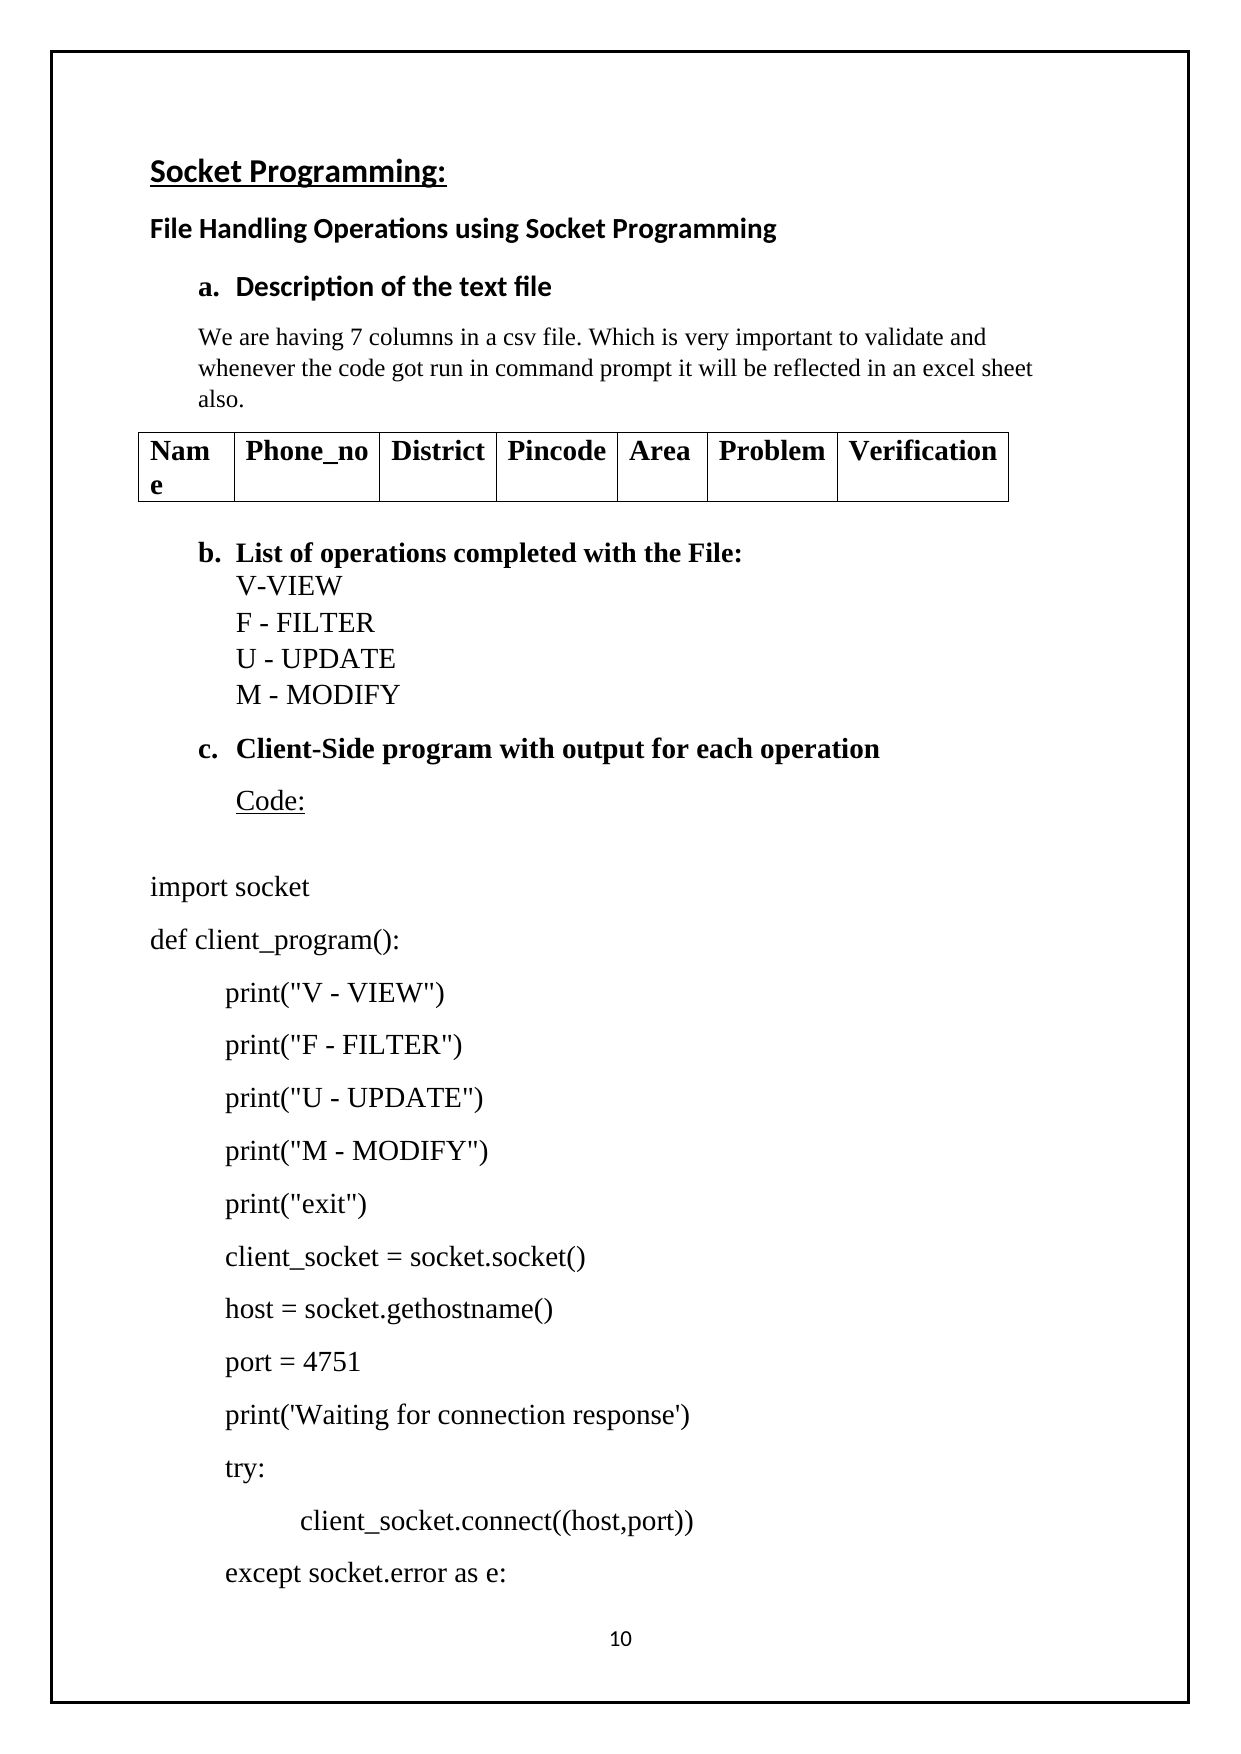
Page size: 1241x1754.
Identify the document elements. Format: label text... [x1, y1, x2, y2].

text def client_program(): [150, 922, 1090, 955]
text except socket.error as e: [150, 1556, 1090, 1589]
text File Handling Operations using Socket Programming [150, 211, 1090, 246]
table_header Pincode [497, 433, 617, 501]
table_header Name [139, 433, 234, 501]
table_header District [380, 433, 496, 501]
table_header Area [618, 433, 707, 501]
list U - UPDATE [236, 641, 1090, 674]
table_header Problem [708, 433, 837, 501]
list M - MODIFY [236, 677, 1090, 711]
list V-VIEW [236, 568, 1090, 602]
text print("U - UPDATE") [150, 1080, 1090, 1114]
text client_socket = socket.socket() [150, 1239, 1090, 1272]
text port = 4751 [150, 1344, 1090, 1378]
table_header Phone_no [235, 433, 379, 501]
text host = socket.gethostname() [150, 1292, 1090, 1325]
list F - FILTER [236, 605, 1090, 638]
text print("F - FILTER") [150, 1027, 1090, 1061]
text print('Waiting for connection response') [150, 1397, 1090, 1431]
text import socket [150, 869, 1090, 903]
text print("exit") [150, 1186, 1090, 1219]
table_header Verification [838, 433, 1008, 501]
list List of operations completed with the File: [198, 535, 1090, 568]
text client_socket.connect((host,port)) [150, 1503, 1090, 1536]
text We are having 7 columns in a csv file. Which is very important to validate and whenever the code got run in command prompt it will be reflected in an excel sheet also. [198, 322, 1046, 413]
text Code: [236, 783, 1090, 817]
text print("V - VIEW") [150, 975, 1090, 1008]
text print("M - MODIFY") [150, 1133, 1090, 1167]
list Client-Side program with output for each operation [198, 732, 1090, 765]
list Description of the text file [198, 268, 1090, 304]
text Socket Programming: [150, 150, 1090, 191]
text try: [150, 1450, 1090, 1483]
